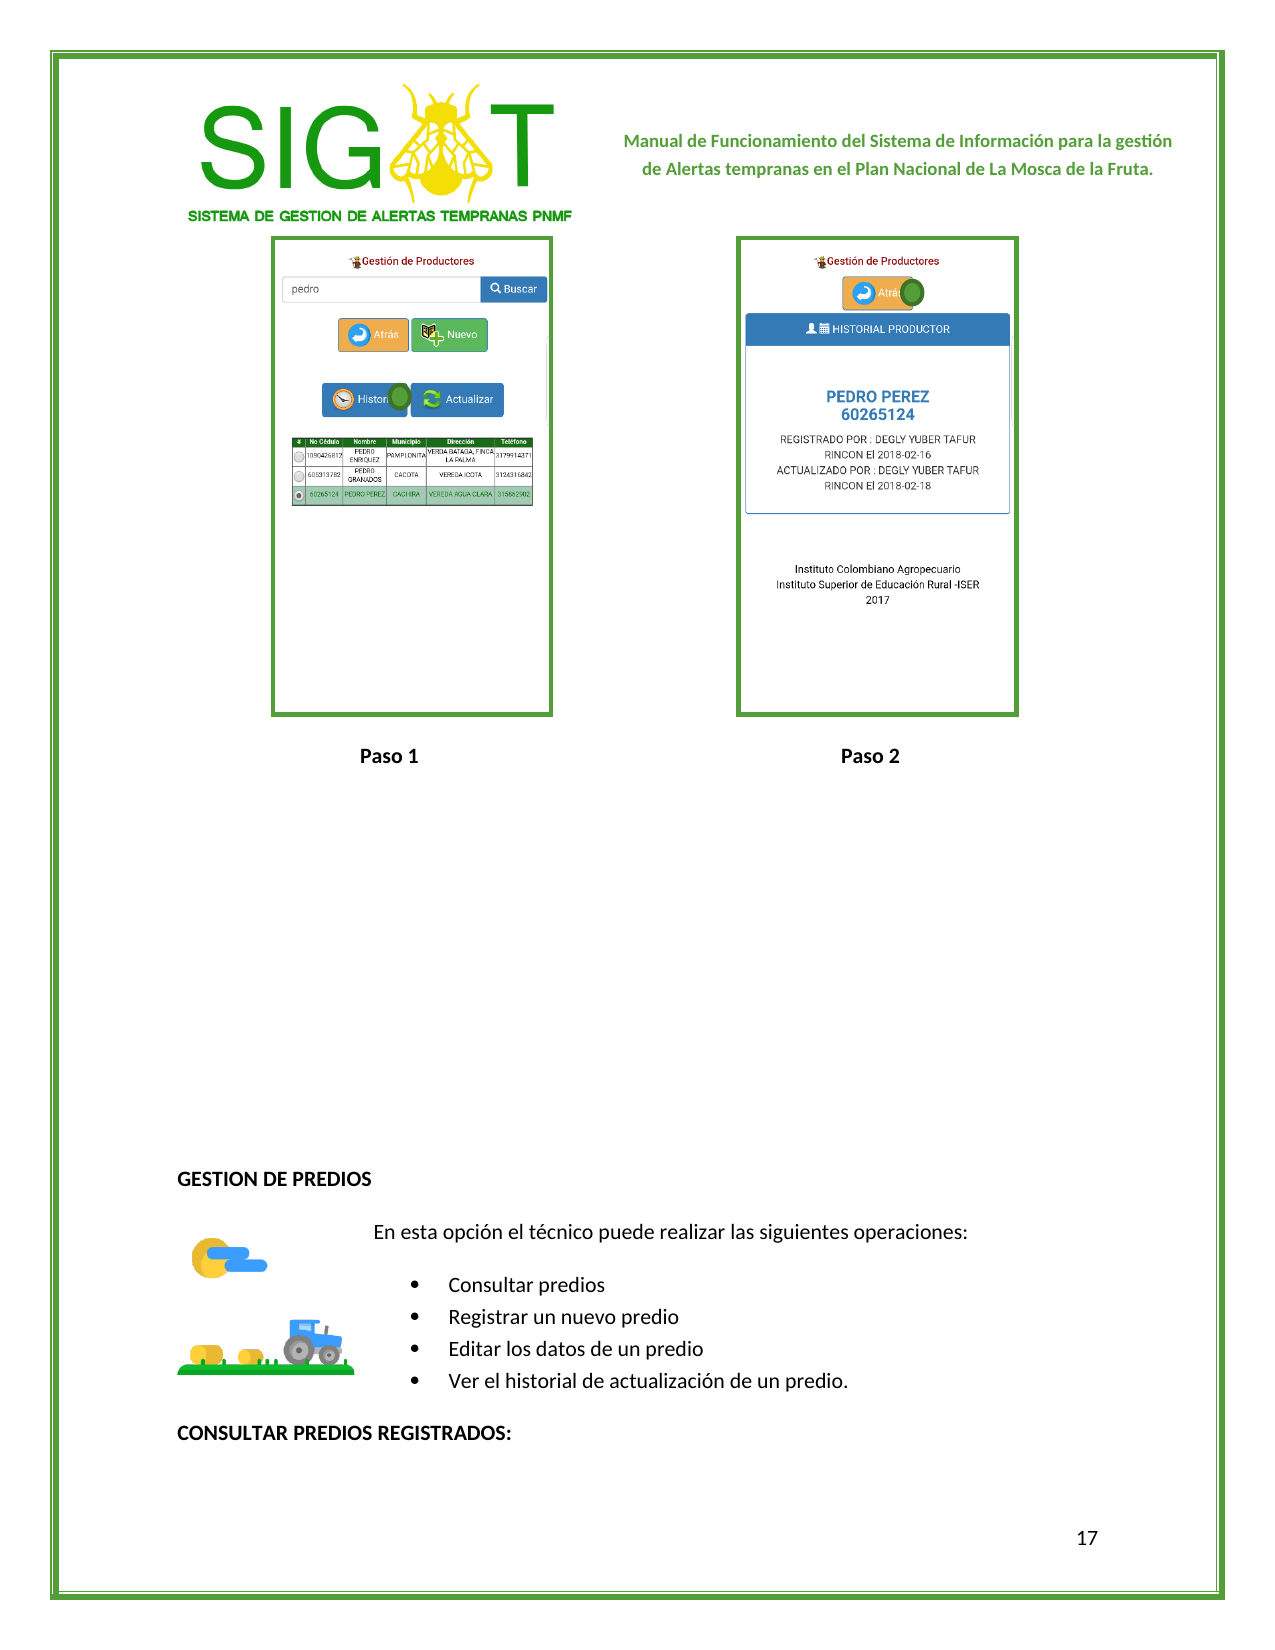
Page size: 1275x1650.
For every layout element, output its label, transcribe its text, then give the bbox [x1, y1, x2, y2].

list Consultar predios [355, 1271, 1098, 1297]
text En esta opción el técnico puede realizar las siguientes operaciones: [355, 1218, 1098, 1245]
text Paso 1 Paso 2 [177, 743, 1098, 769]
picture [275, 240, 549, 712]
list Editar los datos de un predio [355, 1335, 1098, 1361]
text GESTION DE PREDIOS [177, 1165, 1098, 1192]
list Ver el historial de actualización de un predio. [355, 1367, 1098, 1393]
picture [177, 1217, 355, 1395]
picture [177, 73, 574, 236]
text CONSULTAR PREDIOS REGISTRADOS: [177, 1419, 1098, 1446]
list Registrar un nuevo predio [355, 1303, 1098, 1329]
picture [741, 240, 1014, 712]
